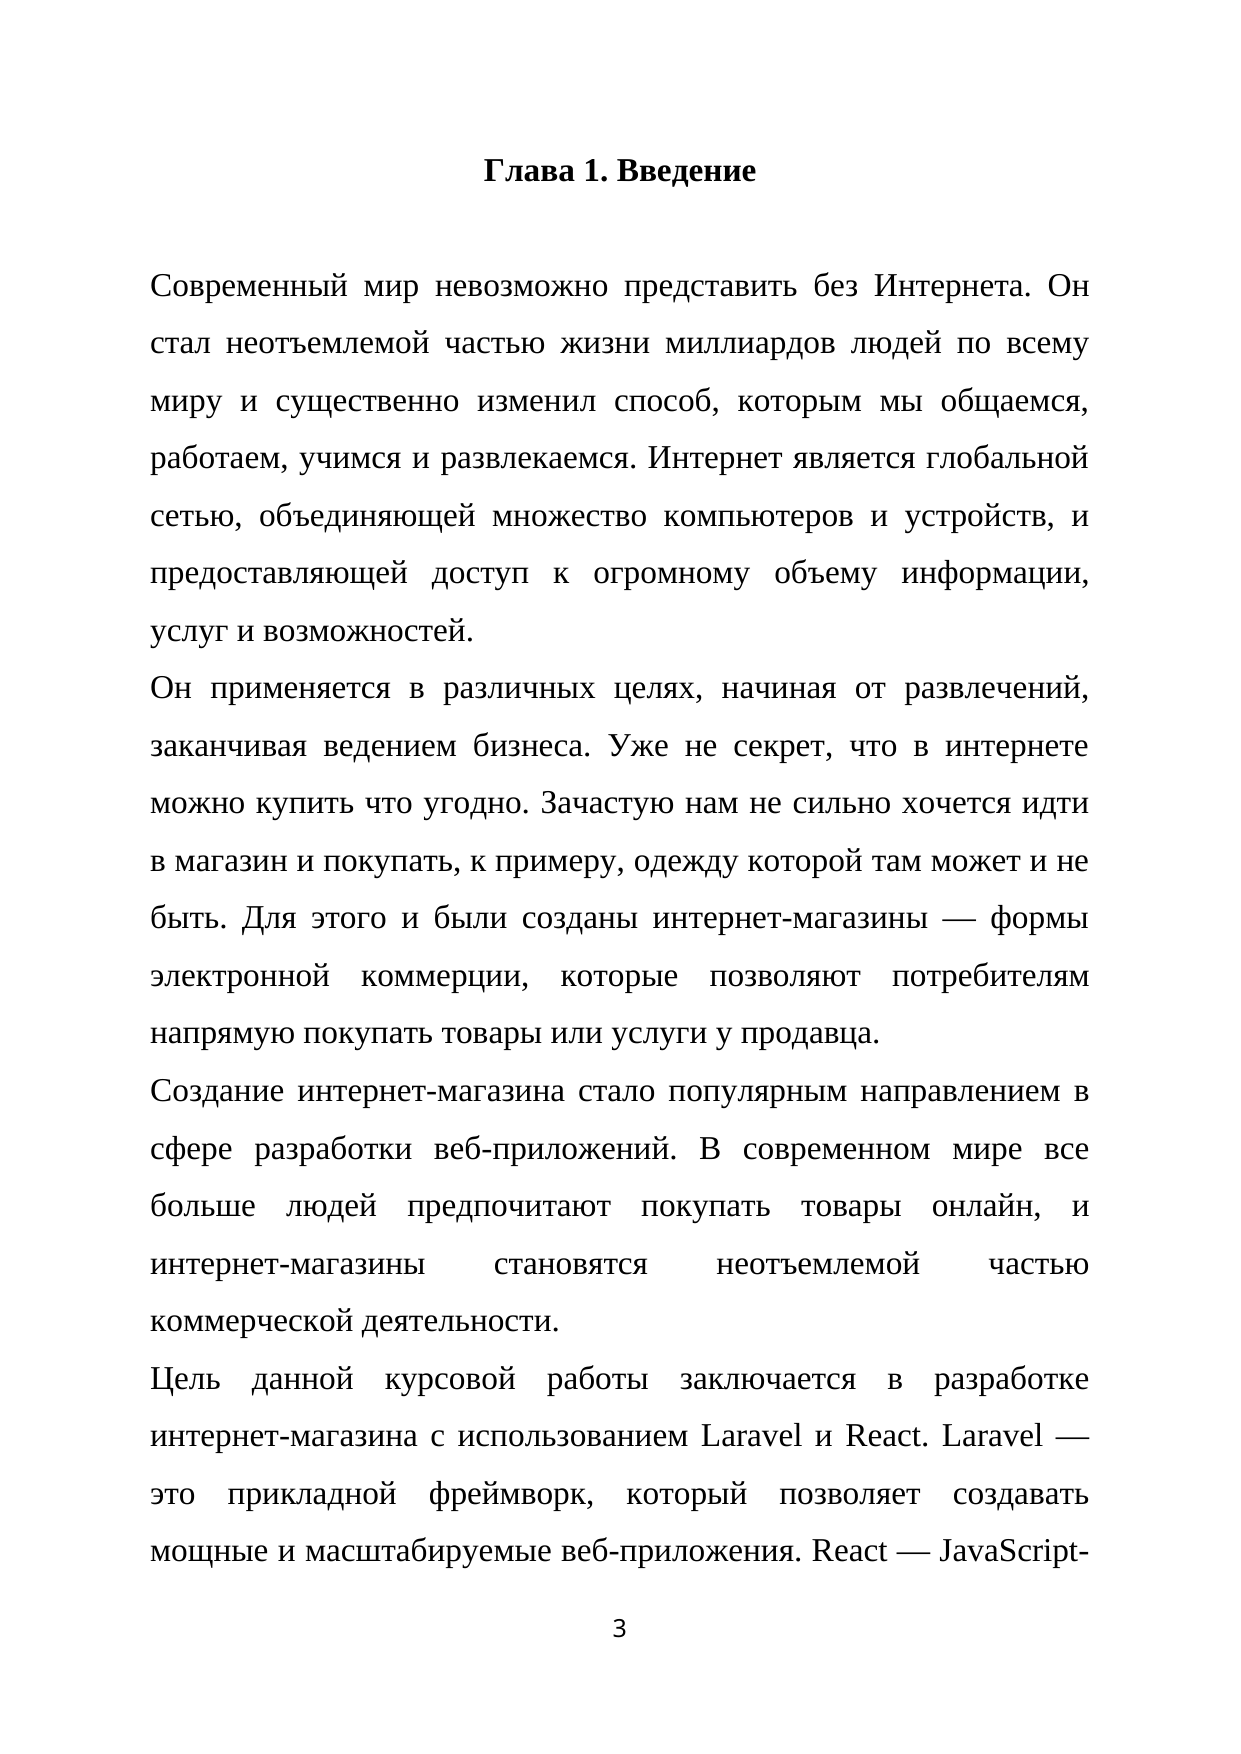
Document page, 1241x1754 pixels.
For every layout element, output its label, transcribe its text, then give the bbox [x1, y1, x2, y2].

text Он применяется в различных целях, начиная от развлечений, заканчивая ведением бизнеса. Уже не секрет, что в интернете можно купить что угодно. Зачастую нам не сильно хочется идти в магазин и покупать, к примеру, одежду которой там может и не быть. Для этого и были созданы интернет-магазины — формы электронной коммерции, которые позволяют потребителям напрямую покупать товары или услуги у продавца. [150, 668, 1090, 1051]
text Современный мир невозможно представить без Интернета. Он стал неотъемлемой частью жизни миллиардов людей по всему миру и существенно изменил способ, которым мы общаемся, работаем, учимся и развлекаемся. Интернет является глобальной сетью, объединяющей множество компьютеров и устройств, и предоставляющей доступ к огромному объему информации, услуг и возможностей. [150, 265, 1090, 648]
text Создание интернет-магазина стало популярным направлением в сфере разработки веб-приложений. В современном мире все больше людей предпочитают покупать товары онлайн, и интернет-магазины становятся неотъемлемой частью коммерческой деятельности. [150, 1070, 1090, 1339]
text Глава 1. Введение [150, 150, 1090, 188]
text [150, 1358, 1090, 1569]
